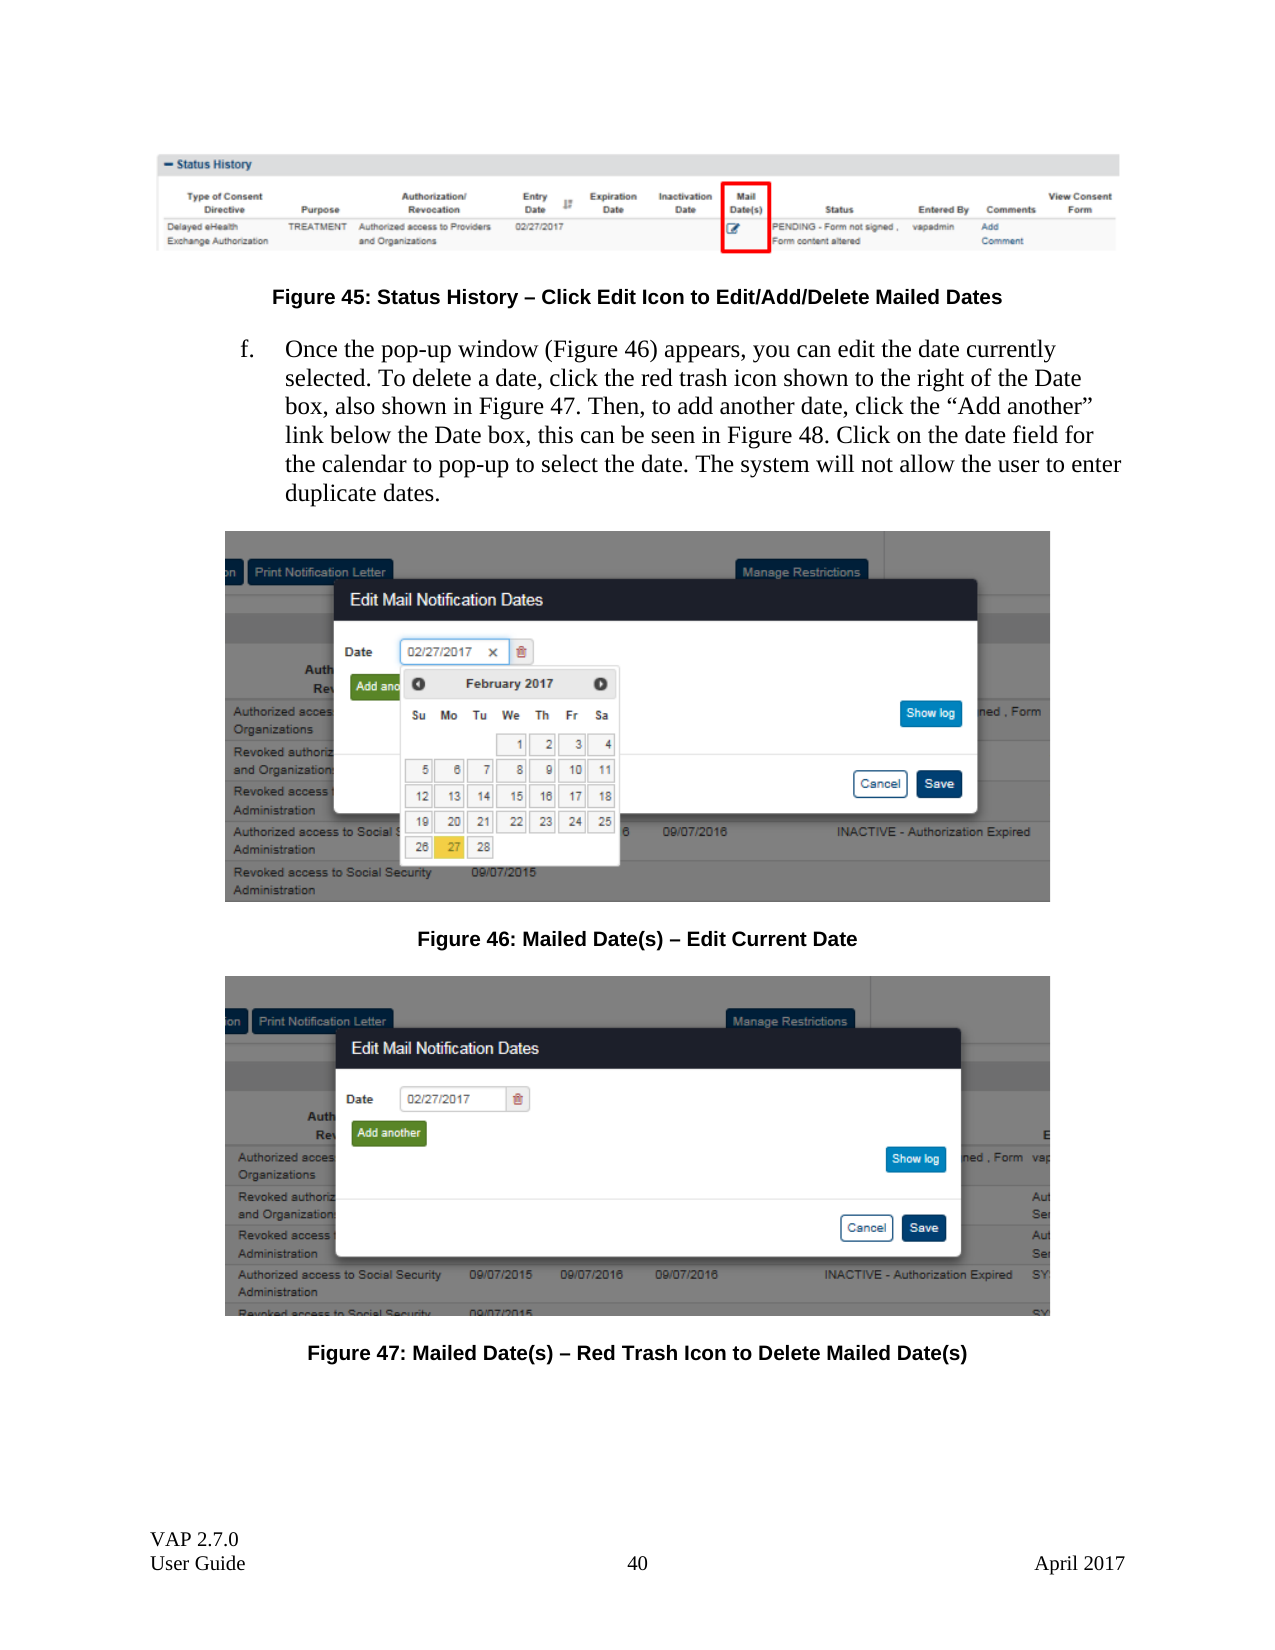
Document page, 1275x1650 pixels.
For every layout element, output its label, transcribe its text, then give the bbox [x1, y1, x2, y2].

picture [225, 976, 1050, 1316]
text Figure 47: Mailed Date(s) – Red Trash Icon to Delete Mailed Date(s) [150, 1340, 1125, 1364]
picture [150, 150, 1125, 260]
picture [225, 531, 1050, 902]
text Figure 46: Mailed Date(s) – Edit Current Date [150, 927, 1125, 951]
list Once the pop-up window (Figure 46) appears, you can edit the date currently selected. To delete a date, click the red trash icon shown to the right of the Date box, also shown in Figure 47. Then, to add another date, click the “Add another” link below the Date box, this can be seen in Figure 48. Click on the date field for the calendar to pop-up to select the date. The system will not allow the user to enter duplicate dates. [240, 334, 1125, 506]
text Figure 45: Status History – Click Edit Icon to Edit/Add/Delete Mailed Dates [150, 285, 1125, 309]
